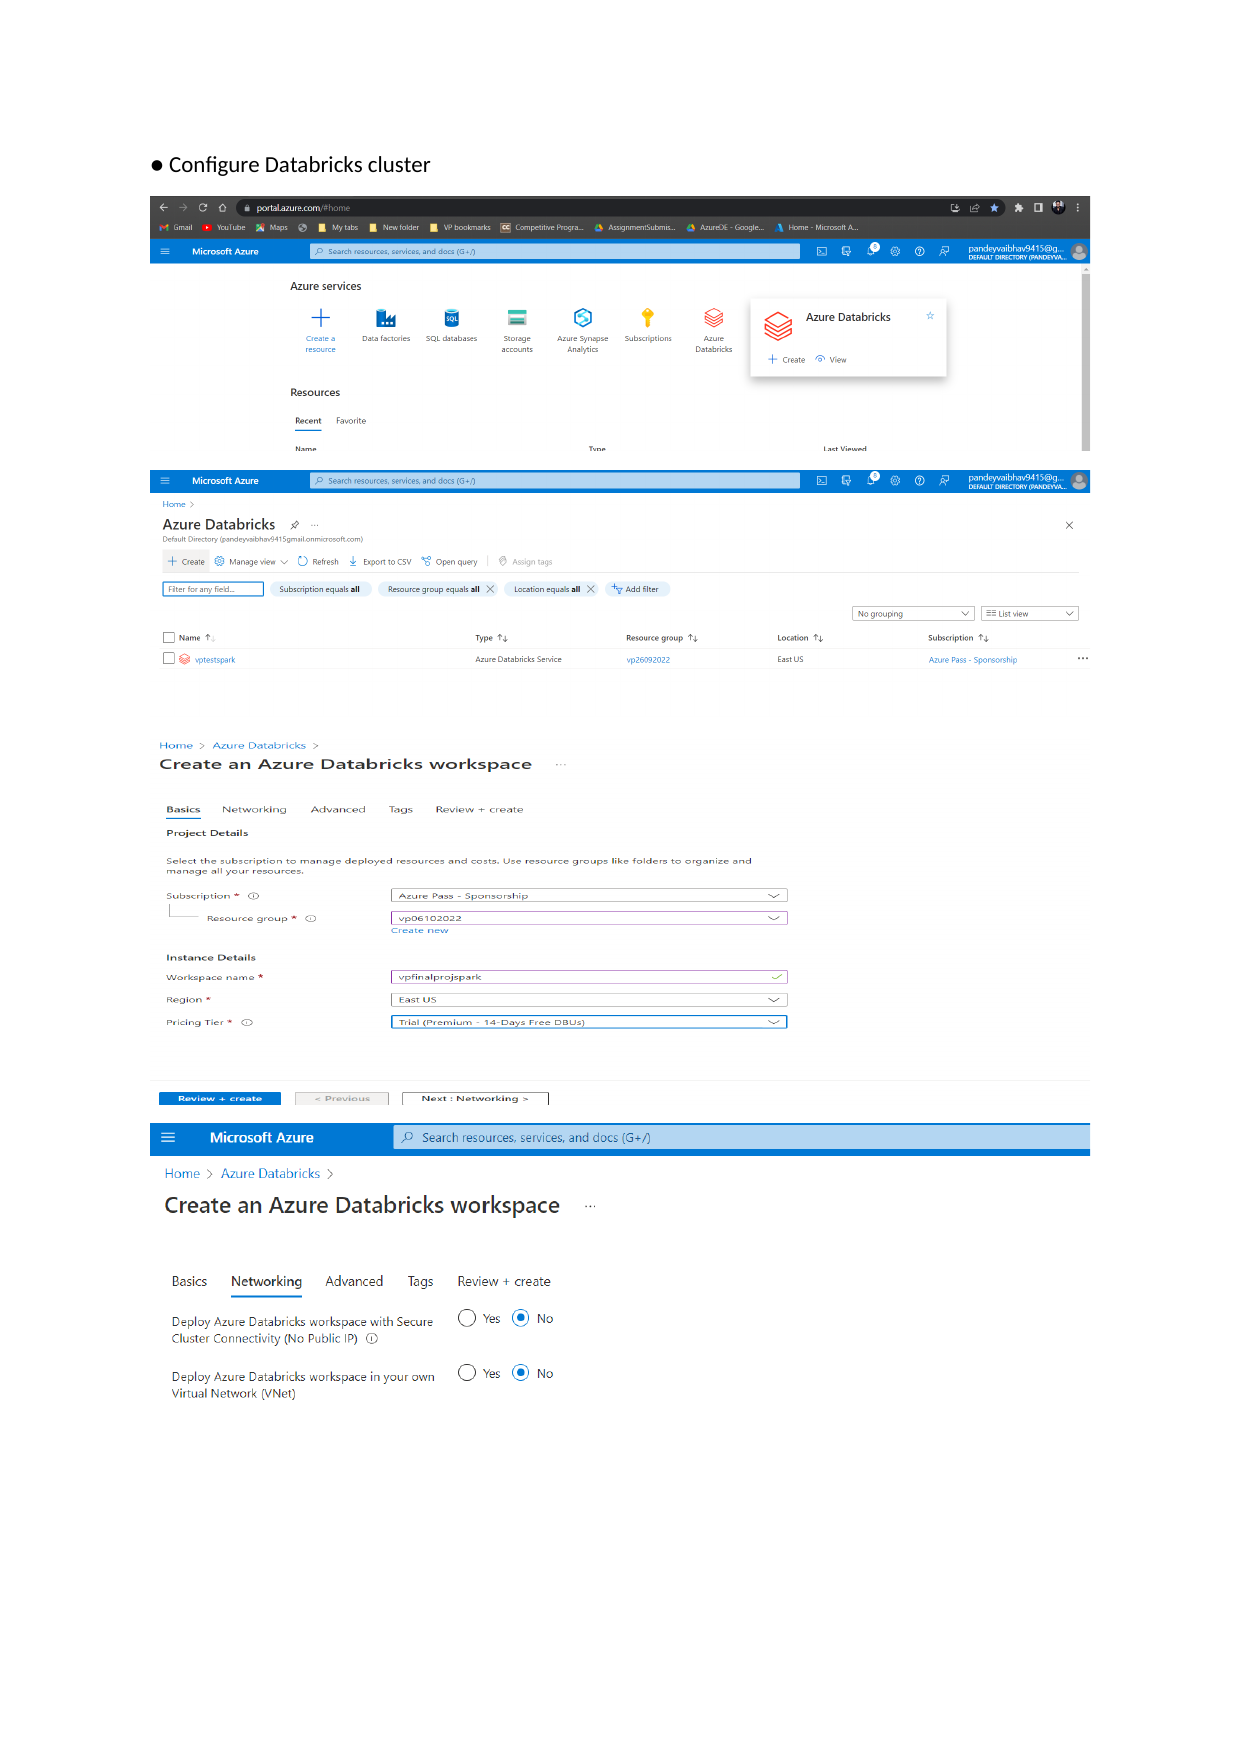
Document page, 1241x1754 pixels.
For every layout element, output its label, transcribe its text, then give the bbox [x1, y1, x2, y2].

picture [150, 470, 1091, 717]
text ● Configure Databricks cluster [150, 150, 1090, 178]
picture [150, 1123, 1091, 1511]
picture [150, 196, 1091, 451]
picture [150, 735, 1091, 1105]
